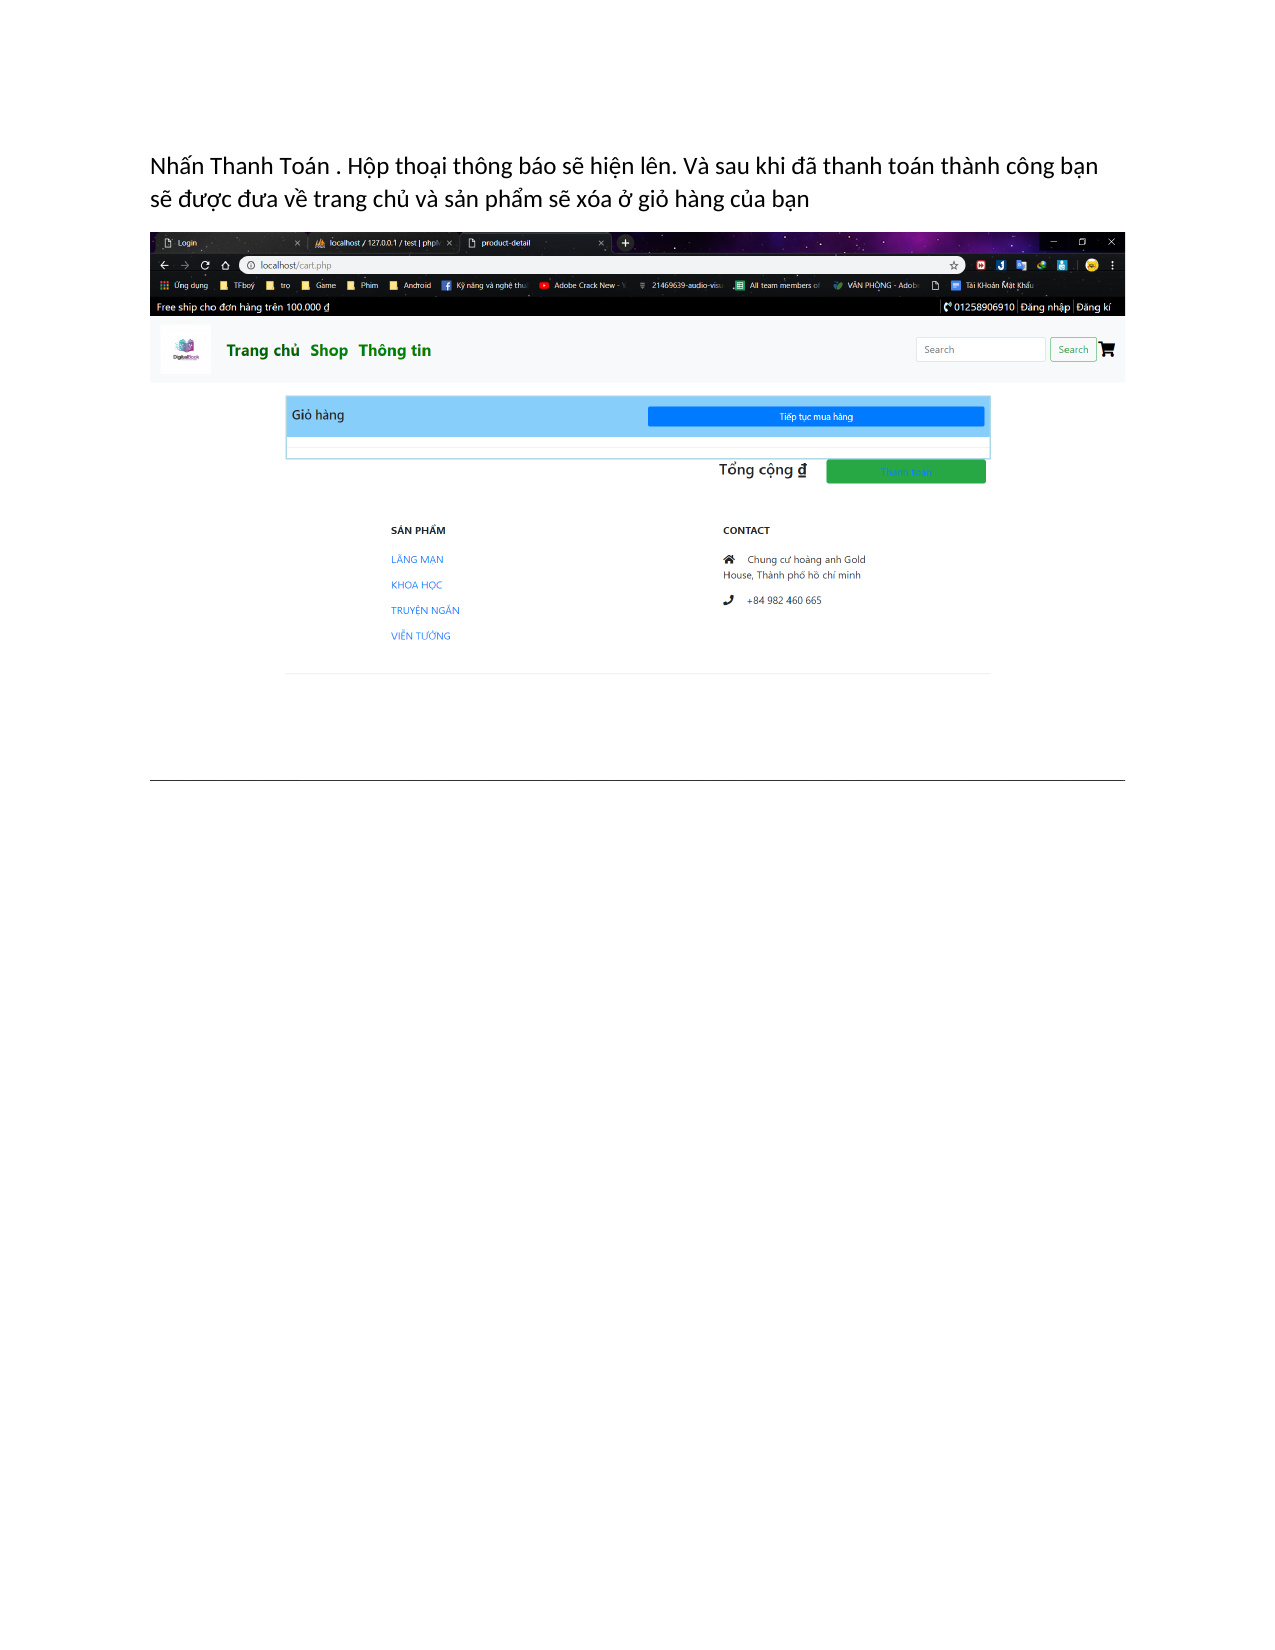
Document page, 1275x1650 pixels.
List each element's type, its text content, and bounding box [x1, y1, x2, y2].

text Nhấn Thanh Toán . Hộp thoại thông báo sẽ hiện lên. Và sau khi đã thanh toán thành công bạn sẽ được đưa về trang chủ và sản phẩm sẽ xóa ở giỏ hàng của bạn [150, 150, 1125, 213]
picture [150, 232, 1125, 781]
